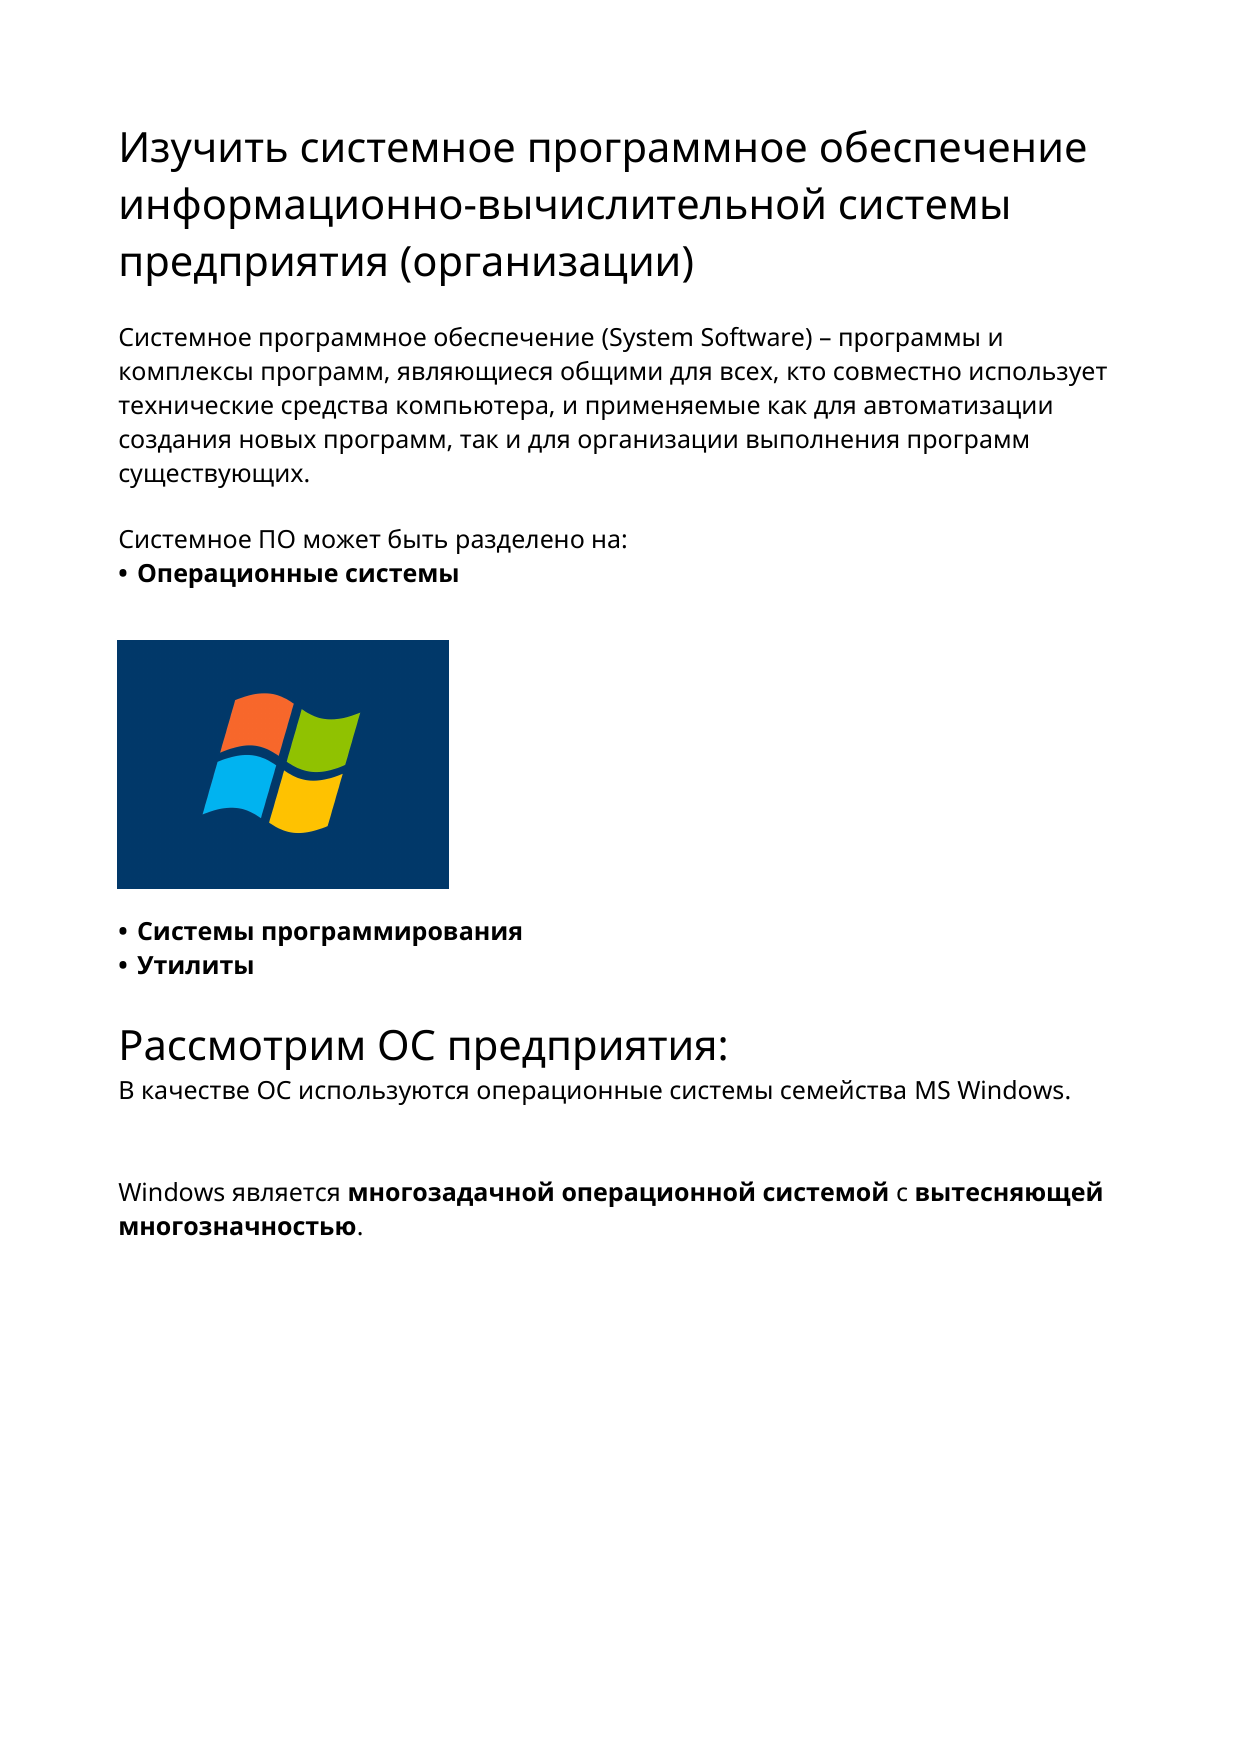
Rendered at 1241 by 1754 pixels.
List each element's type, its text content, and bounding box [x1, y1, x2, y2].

text Системное программное обеспечение (System Software) – программы и комплексы программ, являющиеся общими для всех, кто совместно использует технические средства компьютера, и применяемые как для автоматизации создания новых программ, так и для организации выполнения программ существующих. [118, 320, 1122, 490]
text Системное ПО может быть разделено на: [118, 521, 1122, 555]
list Утилиты [118, 948, 1122, 982]
text Windows является многозадачной операционной системой с вытесняющей многозначностью. [118, 1175, 1122, 1243]
list Операционные системы [118, 555, 1122, 589]
text В качестве ОС используются операционные системы семейства MS Windows. [118, 1073, 1122, 1107]
subtitle Изучить системное программное обеспечение информационно-вычислительной системы предприятия (организации) [118, 118, 1122, 288]
picture [117, 640, 449, 889]
subtitle Рассмотрим ОС предприятия: [118, 1016, 1122, 1073]
list Системы программирования [118, 589, 1122, 948]
